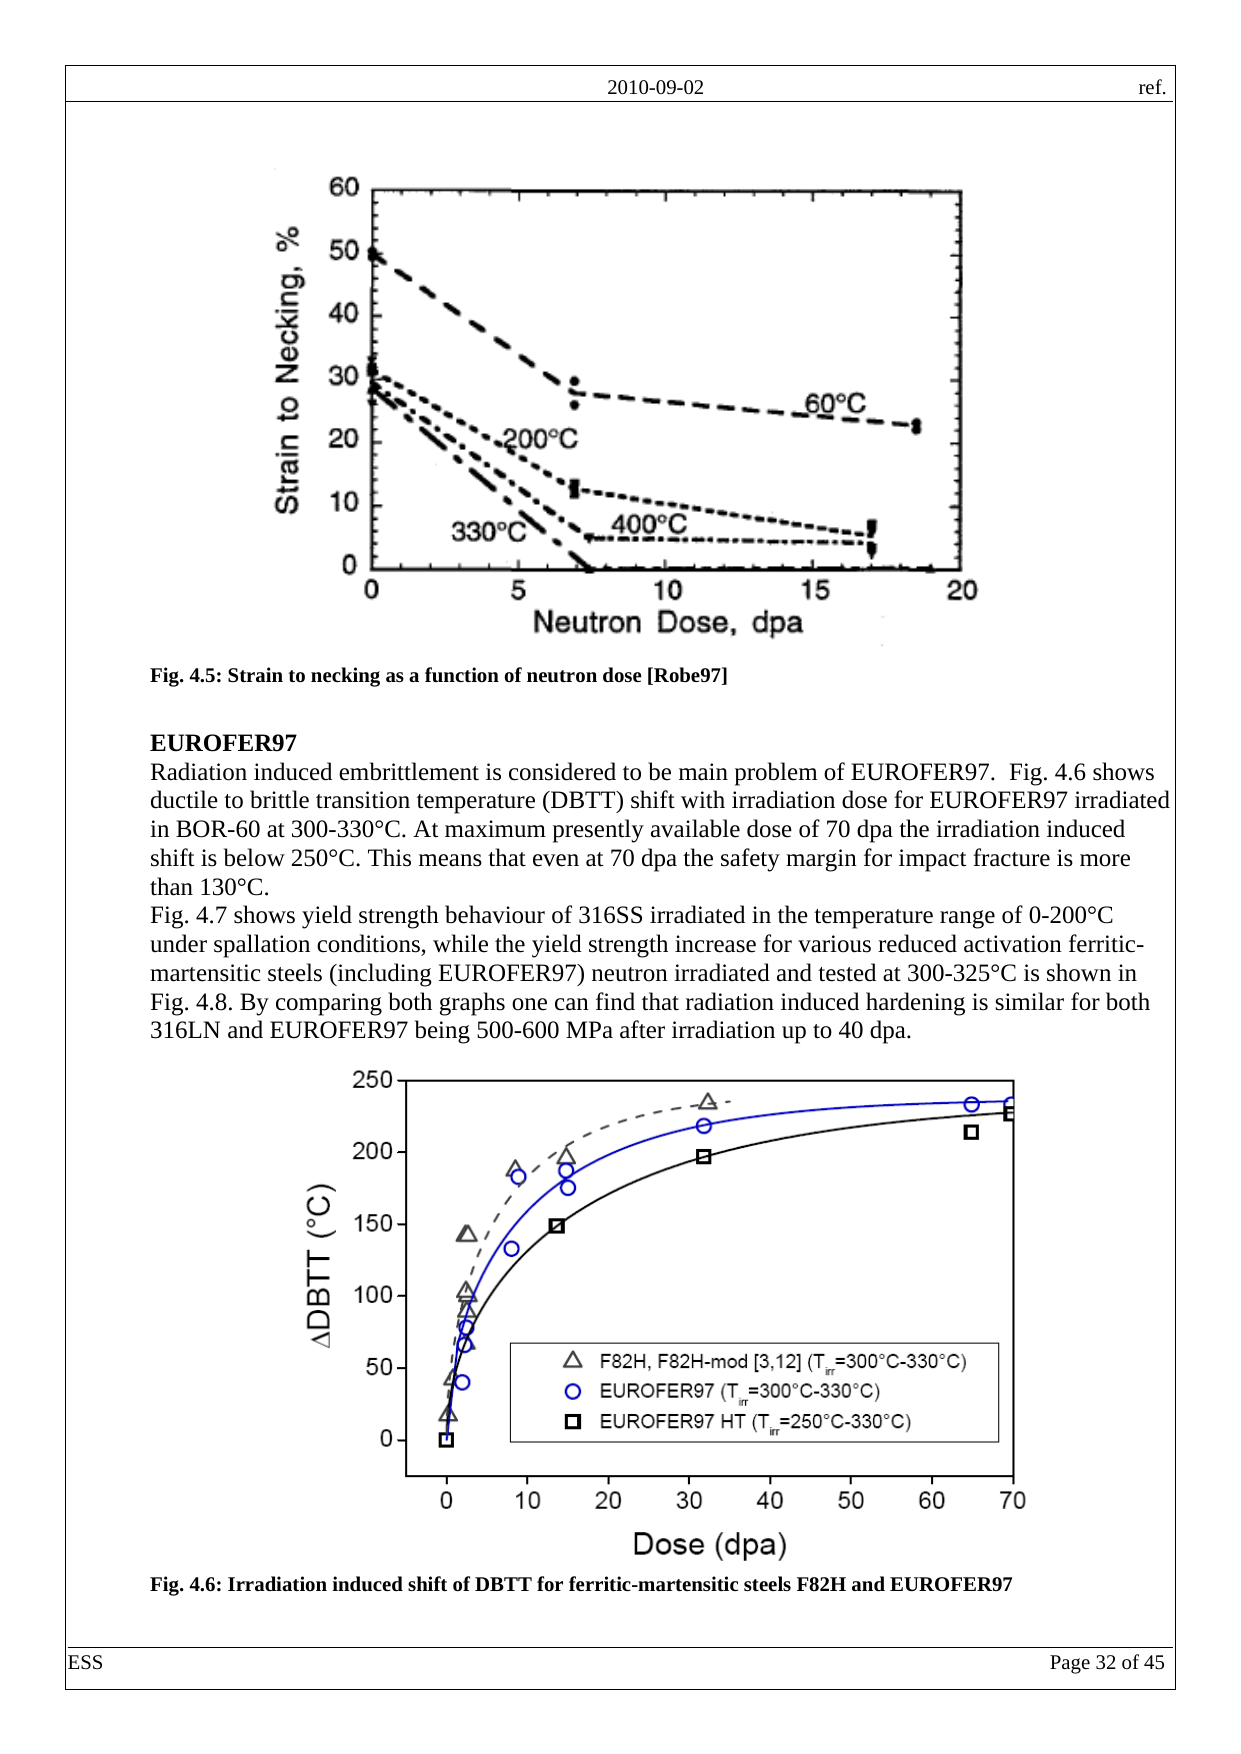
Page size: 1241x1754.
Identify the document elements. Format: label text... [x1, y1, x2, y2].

text Fig. 4.7 shows yield strength behaviour of 316SS irradiated in the temperature range of 0-200°C under spallation conditions, while the yield strength increase for various reduced activation ferritic-martensitic steels (including EUROFER97) neutron irradiated and tested at 300-325°C is shown in Fig. 4.8. By comparing both graphs one can find that radiation induced hardening is similar for both 316LN and EUROFER97 being 500-600 MPa after irradiation up to 40 dpa. [150, 900, 1173, 1044]
text EUROFER97 [150, 728, 1173, 757]
text Radiation induced embrittlement is considered to be main problem of EUROFER97. Fig. 4.6 shows ductile to brittle transition temperature (DBTT) shift with irradiation dose for EUROFER97 irradiated in BOR-60 at 300-330°C. At maximum presently available dose of 70 dpa the irradiation induced shift is below 250°C. This means that even at 70 dpa the safety margin for impact fracture is more than 130°C. [150, 757, 1173, 900]
text Fig. 4.5: Strain to necking as a function of neutron dose [Robe97] [150, 662, 1098, 687]
text Fig. 4.6: Irradiation induced shift of DBTT for ferritic-martensitic steels F82H and EUROFER97 [150, 1572, 1098, 1596]
picture [239, 150, 1009, 650]
